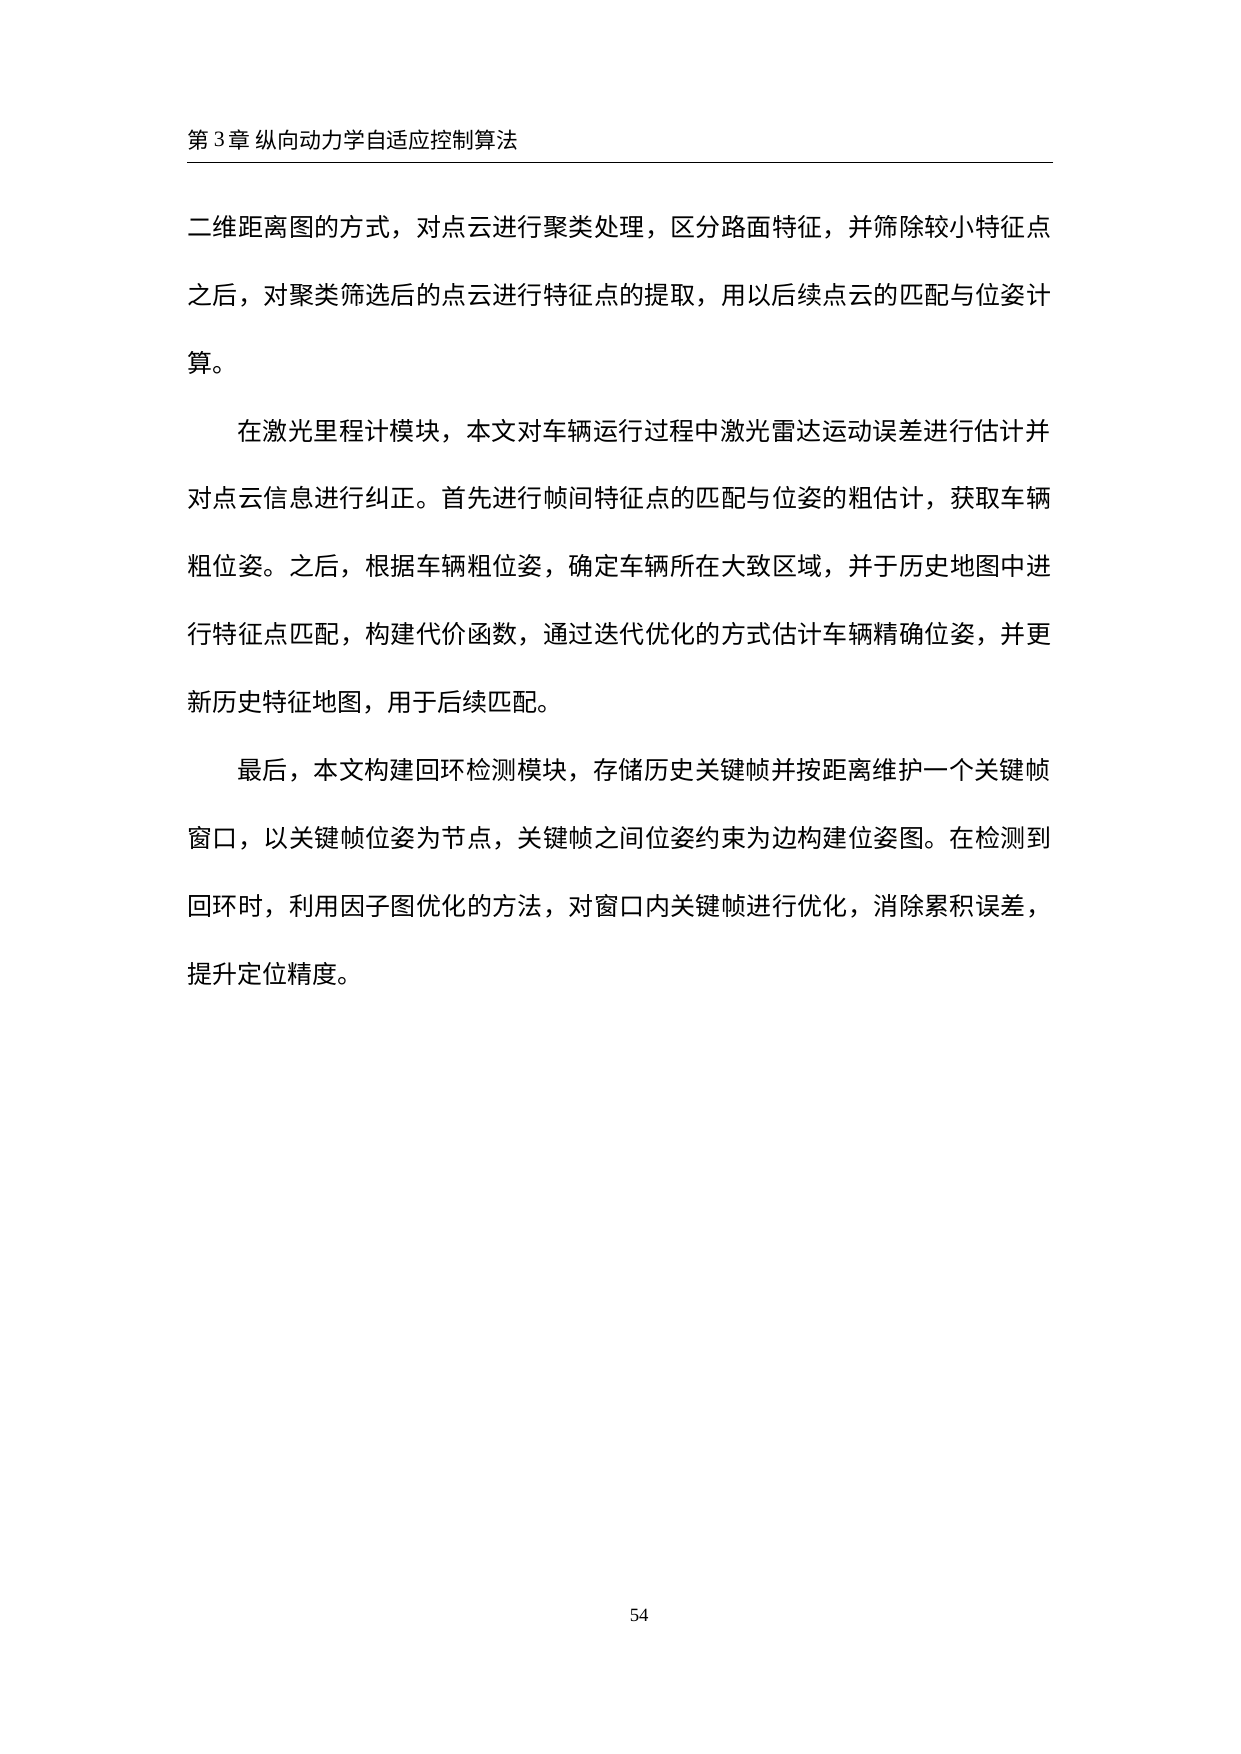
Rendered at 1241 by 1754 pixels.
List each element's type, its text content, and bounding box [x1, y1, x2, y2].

text 最后，本文构建回环检测模块，存储历史关键帧并按距离维护一个关键帧窗口，以关键帧位姿为节点，关键帧之间位姿约束为边构建位姿图。在检测到回环时，利用因子图优化的方法，对窗口内关键帧进行优化，消除累积误差，提升定位精度。 [187, 735, 1053, 1006]
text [187, 191, 1053, 395]
text 在激光里程计模块，本文对车辆运行过程中激光雷达运动误差进行估计并对点云信息进行纠正。首先进行帧间特征点的匹配与位姿的粗估计，获取车辆粗位姿。之后，根据车辆粗位姿，确定车辆所在大致区域，并于历史地图中进行特征点匹配，构建代价函数，通过迭代优化的方式估计车辆精确位姿，并更新历史特征地图，用于后续匹配。 [187, 395, 1053, 735]
